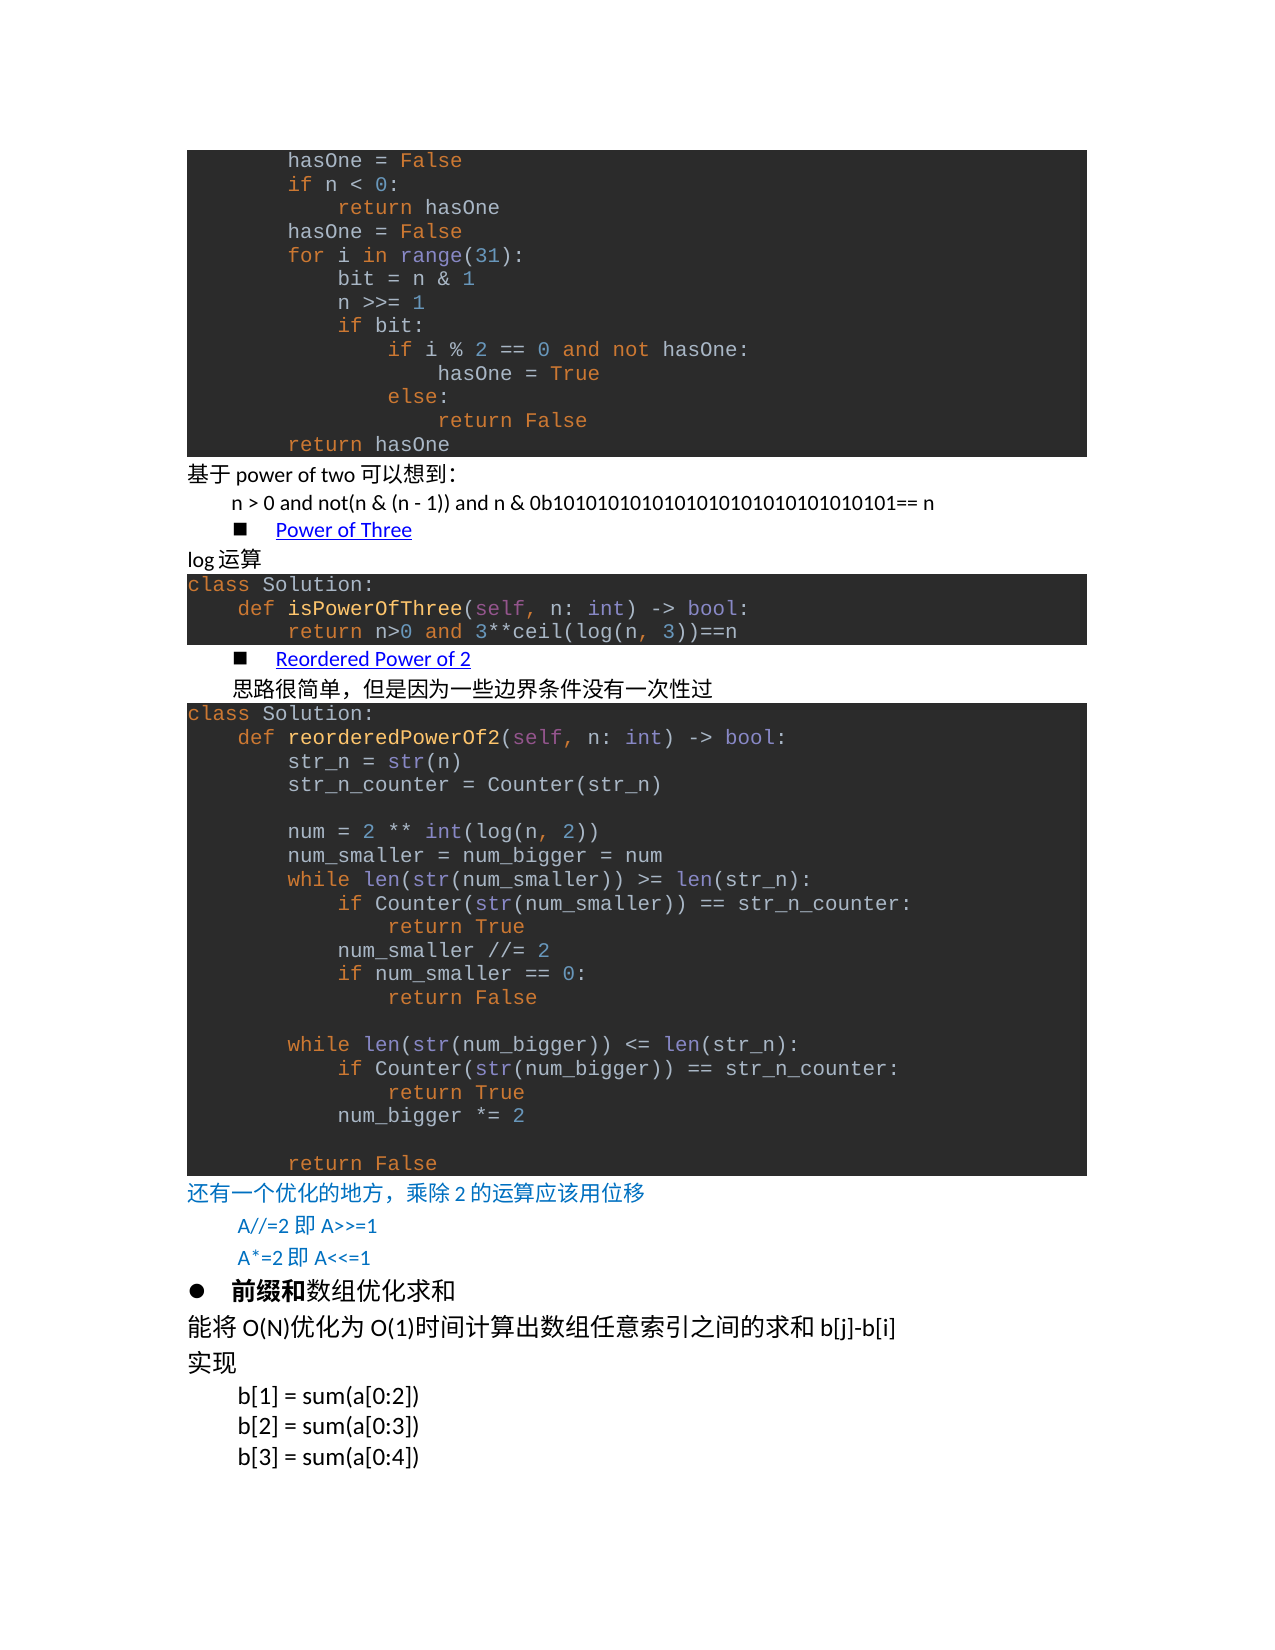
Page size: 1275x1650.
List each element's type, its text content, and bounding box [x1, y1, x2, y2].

text b[2] = sum(a[0:3]) [237, 1411, 1087, 1441]
text class Solution: def isPowerOfThree(self, n: int) -> bool: return n>0 and 3**ceil(log(n, 3))==n [187, 574, 1087, 645]
text A*=2即 A<<=1 [237, 1239, 1087, 1271]
text 还有一个优化的地方，乘除2的运算应该用位移 [187, 1176, 1087, 1208]
text class Solution: def reorderedPowerOf2(self, n: int) -> bool: str_n = str(n) str_n_counter = Counter(str_n) num = 2 ** int(log(n, 2)) num_smaller = num_bigger = num while len(str(num_smaller)) >= len(str_n): if Counter(str(num_smaller)) == str_n_counter: return True num_smaller //= 2 if num_smaller == 0: return False while len(str(num_bigger)) <= len(str_n): if Counter(str(num_bigger)) == str_n_counter: return True num_bigger *= 2 return False [187, 703, 1087, 1176]
text 能将O(N)优化为O(1)时间计算出数组任意索引之间的求和b[j]-b[i] [187, 1307, 1087, 1344]
text 基于power of two可以想到： [187, 457, 1087, 489]
text b[3] = sum(a[0:4]) [237, 1441, 1087, 1472]
list Reordered Power of 2 [232, 645, 1087, 672]
text b[1] = sum(a[0:2]) [237, 1380, 1087, 1411]
list Power of Three [232, 516, 1087, 542]
text log运算 [187, 542, 1087, 574]
list 前缀和数组优化求和 [187, 1271, 1087, 1307]
text n > 0 and not(n & (n - 1)) and n & 0b1010101010101010101010101010101== n [187, 489, 1087, 516]
text 实现 [187, 1344, 1087, 1380]
text A//=2 即 A>>=1 [237, 1208, 1087, 1239]
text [187, 150, 1087, 457]
text 思路很简单，但是因为一些边界条件没有一次性过 [232, 672, 1087, 703]
